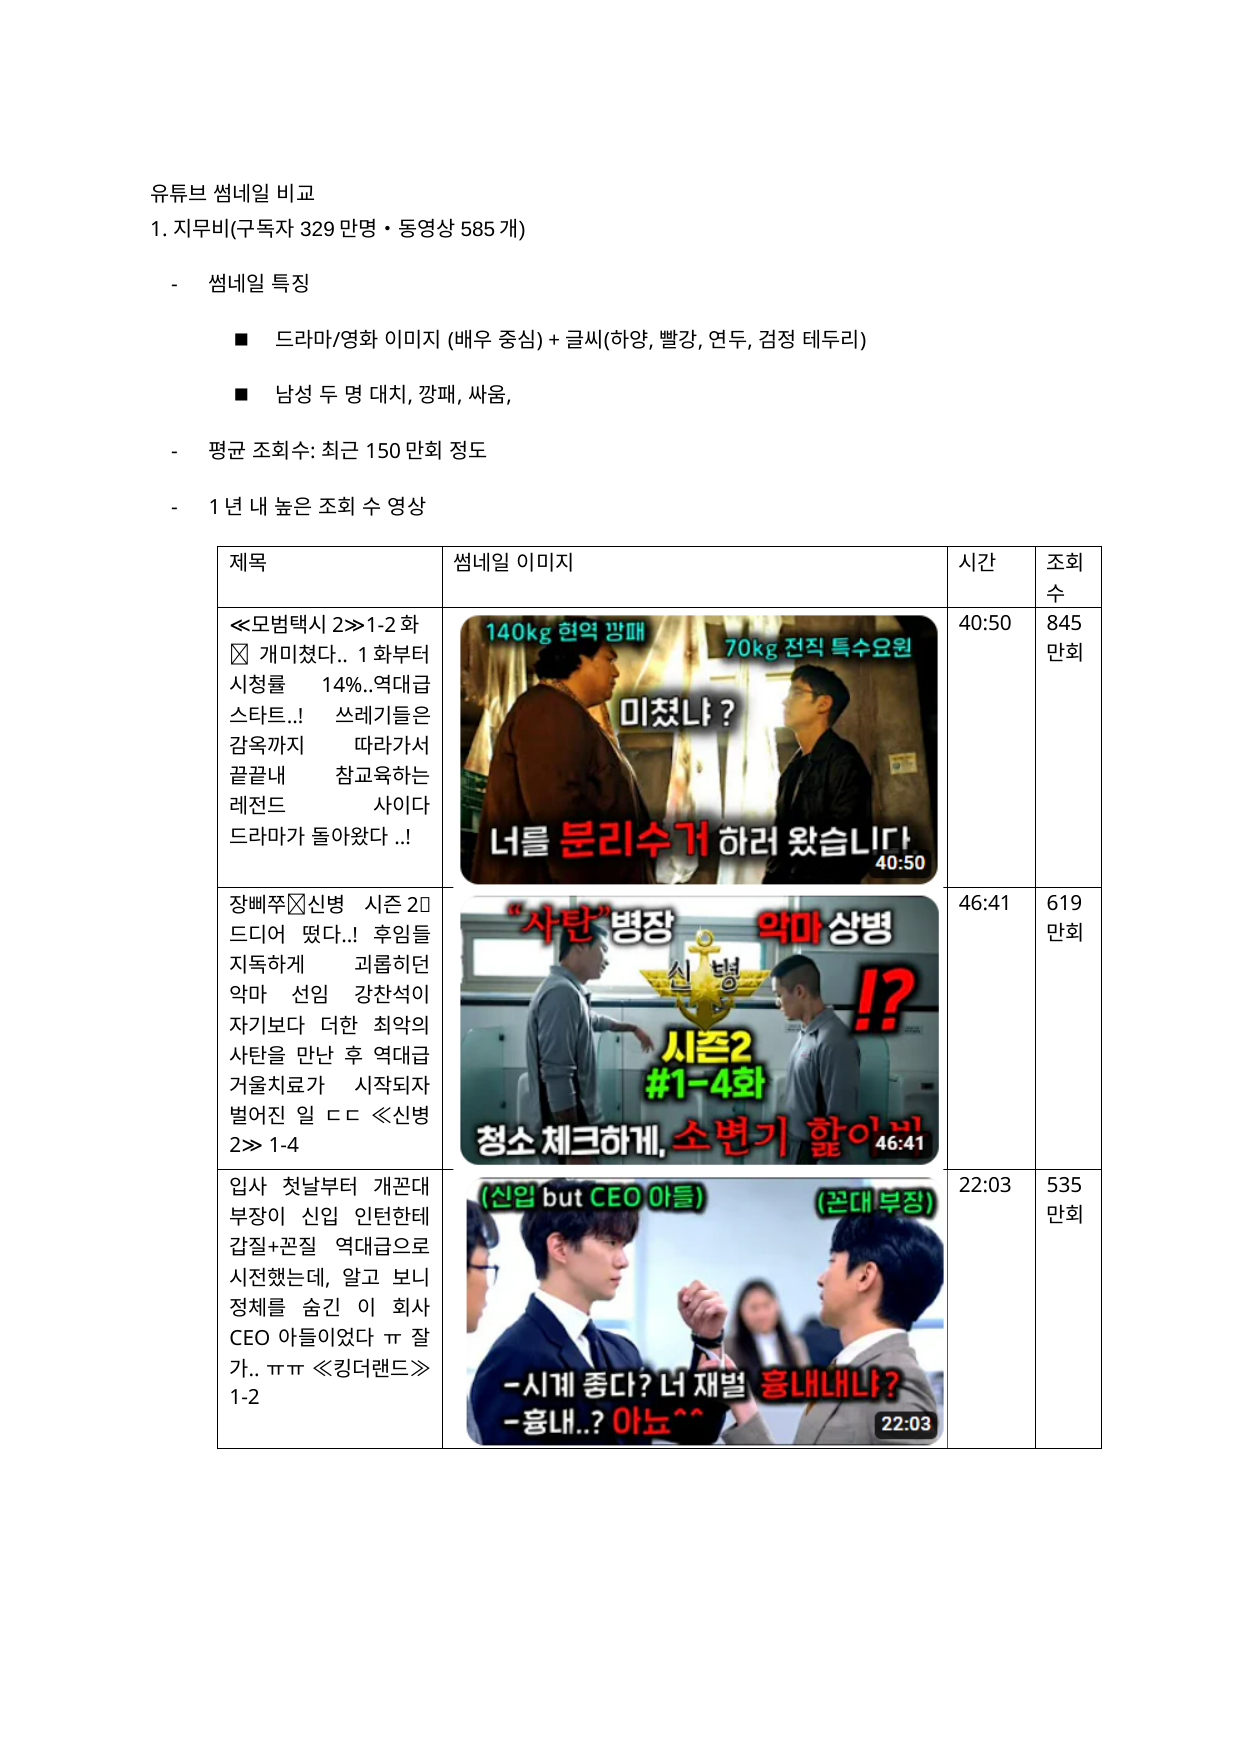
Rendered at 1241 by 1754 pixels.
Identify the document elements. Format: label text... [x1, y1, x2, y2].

table_cell [939, 608, 947, 887]
list 드라마/영화 이미지 (배우 중심) + 글씨(하양, 빨강, 연두, 검정 테두리) [233, 323, 1090, 353]
table_header 제목 [218, 547, 442, 607]
table_header 시간 [948, 547, 1035, 607]
text 유튜브 썸네일 비교 1. 지무비(구독자 329만명‧동영상 585개) [150, 177, 1090, 242]
table_cell 46:41 [948, 888, 1035, 1169]
table_cell 535만회 [1036, 1170, 1101, 1448]
list 1년 내 높은 조회 수 영상 [171, 490, 1090, 520]
table_cell [443, 608, 453, 887]
table_cell 845만회 [1036, 608, 1101, 887]
table_cell 입사 첫날부터 개꼰대 부장이 신입 인턴한테 갑질+꼰질 역대급으로 시전했는데, 알고 보니 정체를 숨긴 이 회사 CEO 아들이었다 ㅠ 잘 가.. ㅠㅠ ≪킹더랜드≫ 1-2 [218, 1170, 442, 1448]
table_cell 40:50 [948, 608, 1035, 887]
table_cell [443, 1170, 453, 1448]
table_cell ≪모범택시2≫1-2화🔥 개미쳤다.. 1화부터 시청률 14%..역대급 스타트..! 쓰레기들은 감옥까지 따라가서 끝끝내 참교육하는 레전드 사이다 드라마가 돌아왔다 ..! [218, 608, 442, 887]
table_cell [443, 888, 453, 1169]
table_cell 619만회 [1036, 888, 1101, 1169]
list 썸네일 특징 [171, 267, 1090, 298]
picture [453, 608, 948, 1448]
list 평균 조회수: 최근 150만회 정도 [171, 434, 1090, 465]
list 남성 두 명 대치, 깡패, 싸움, [233, 379, 1090, 409]
table_header 조회수 [1036, 547, 1101, 607]
table_header 썸네일 이미지 [443, 547, 947, 607]
table_cell 22:03 [948, 1170, 1035, 1448]
table_cell 장삐쭈🔥신병 시즌2🔥드디어 떴다..! 후임들 지독하게 괴롭히던 악마 선임 강찬석이 자기보다 더한 최악의 사탄을 만난 후 역대급 거울치료가 시작되자 벌어진 일 ㄷㄷ ≪신병2≫ 1-4 [218, 888, 442, 1169]
